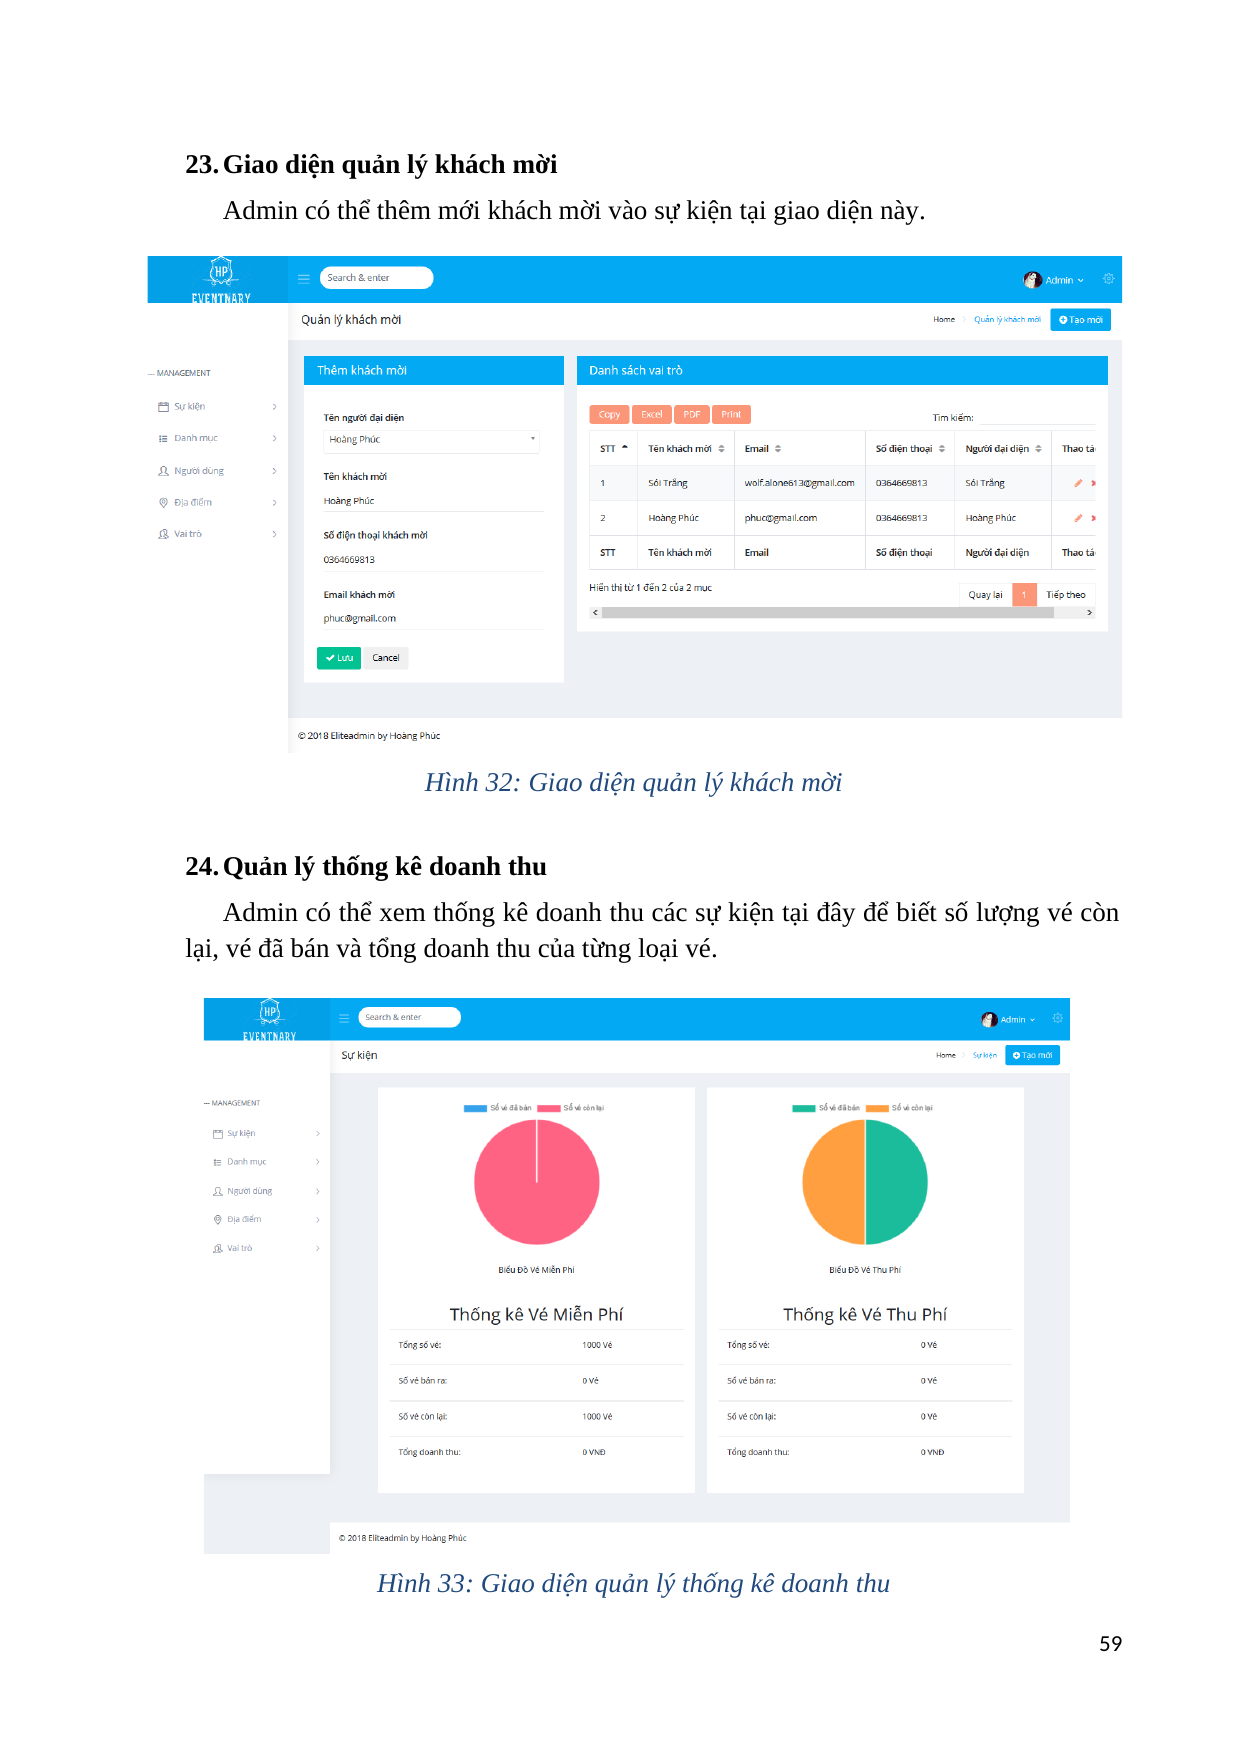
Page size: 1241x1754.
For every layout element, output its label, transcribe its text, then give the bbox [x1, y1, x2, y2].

text Hình 32: Giao diện quản lý khách mời [148, 766, 1122, 798]
picture [321, 267, 433, 288]
picture [1024, 272, 1042, 288]
list Giao diện quản lý khách mời [185, 148, 1122, 179]
picture [147, 294, 1123, 753]
picture [359, 1008, 460, 1027]
picture [203, 1033, 1070, 1554]
list Quản lý thống kê doanh thu [185, 849, 1122, 881]
picture [982, 1013, 997, 1027]
list Admin có thể xem thống kê doanh thu các sự kiện tại đây để biết số lượng vé còn lại, vé đã bán và tổng doanh thu của từng loại vé. [185, 896, 1122, 963]
list Admin có thể thêm mới khách mời vào sự kiện tại giao diện này. [223, 194, 1122, 226]
text Hình 33: Giao diện quản lý thống kê doanh thu [148, 1567, 1122, 1599]
